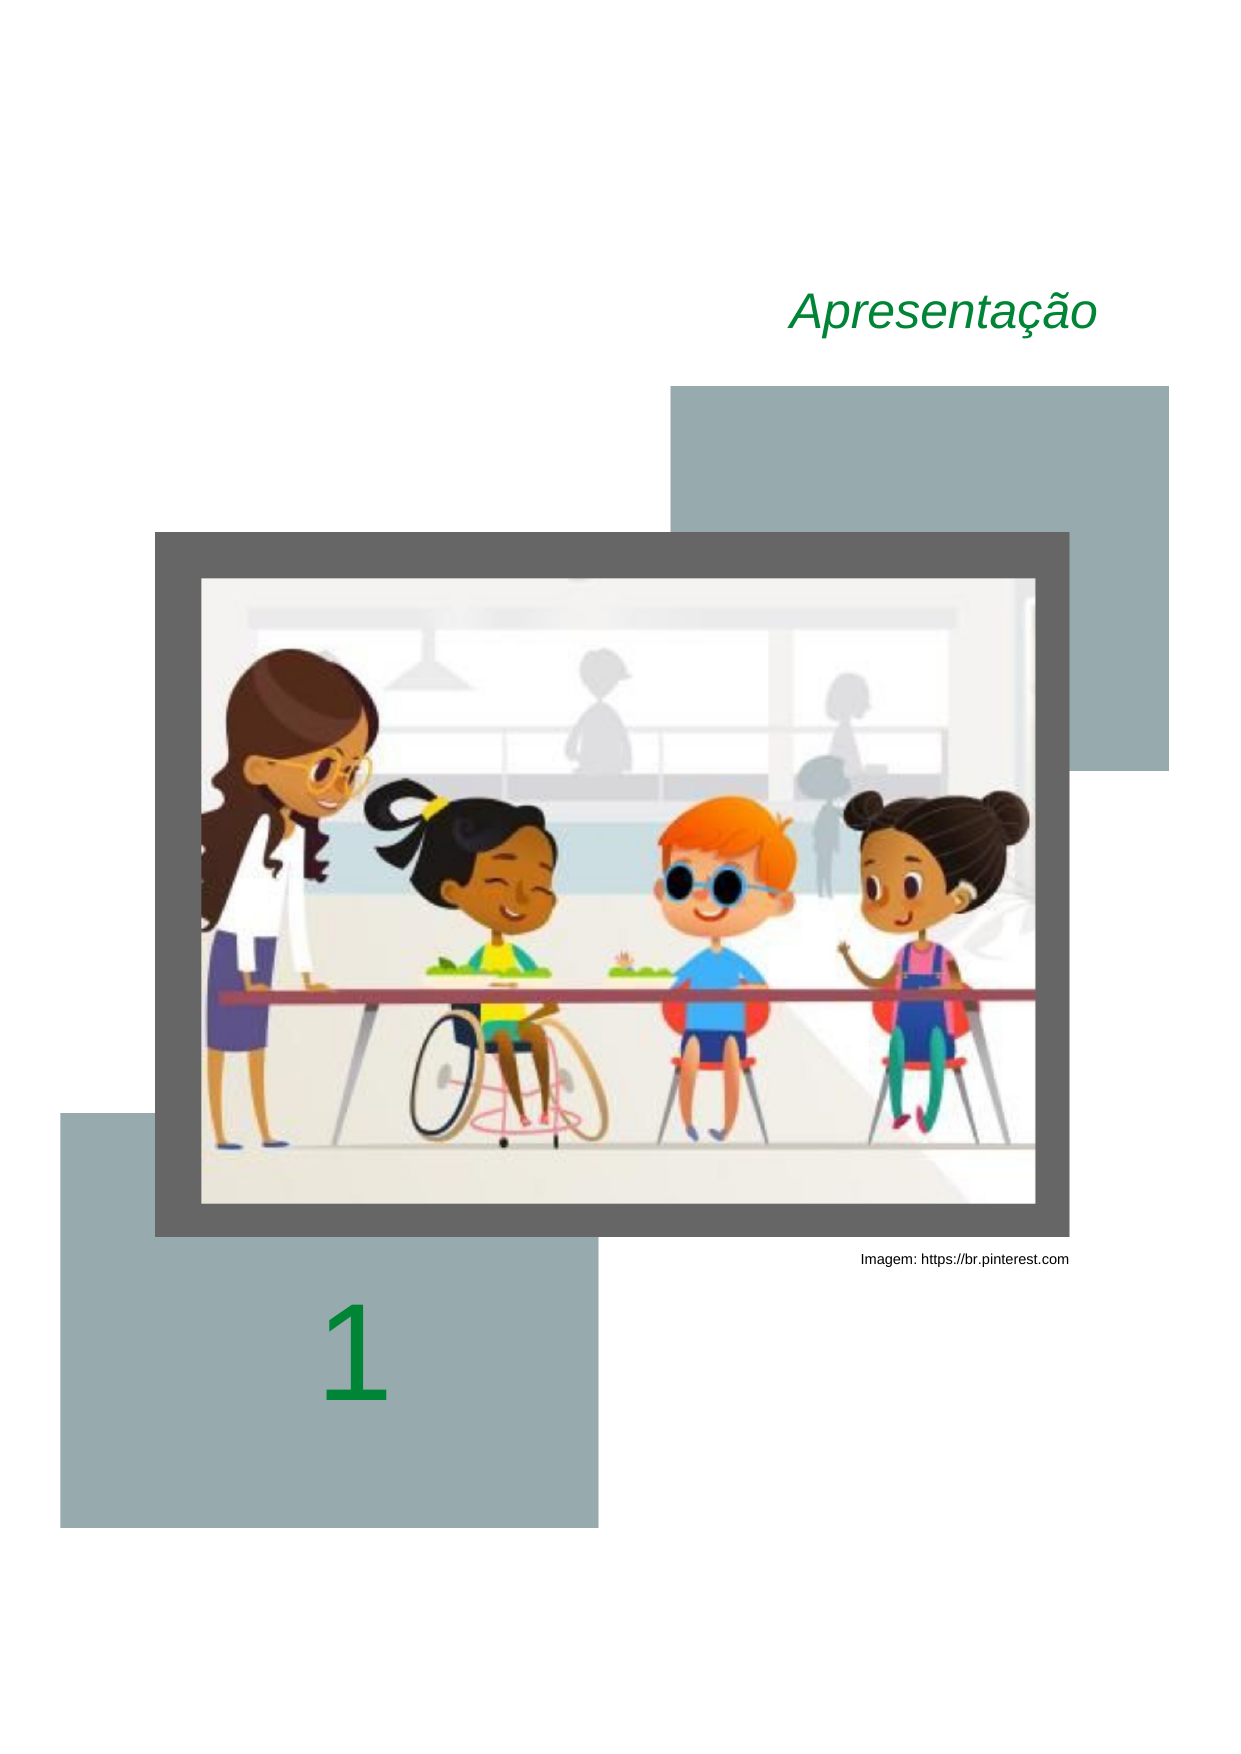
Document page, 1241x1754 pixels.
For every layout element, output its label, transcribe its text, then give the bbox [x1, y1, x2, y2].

text 1 [317, 1270, 1100, 1430]
text Imagem: https://br.pinterest.com [860, 1251, 1100, 1267]
picture [60, 386, 1169, 1528]
text Apresentação [789, 281, 1100, 338]
